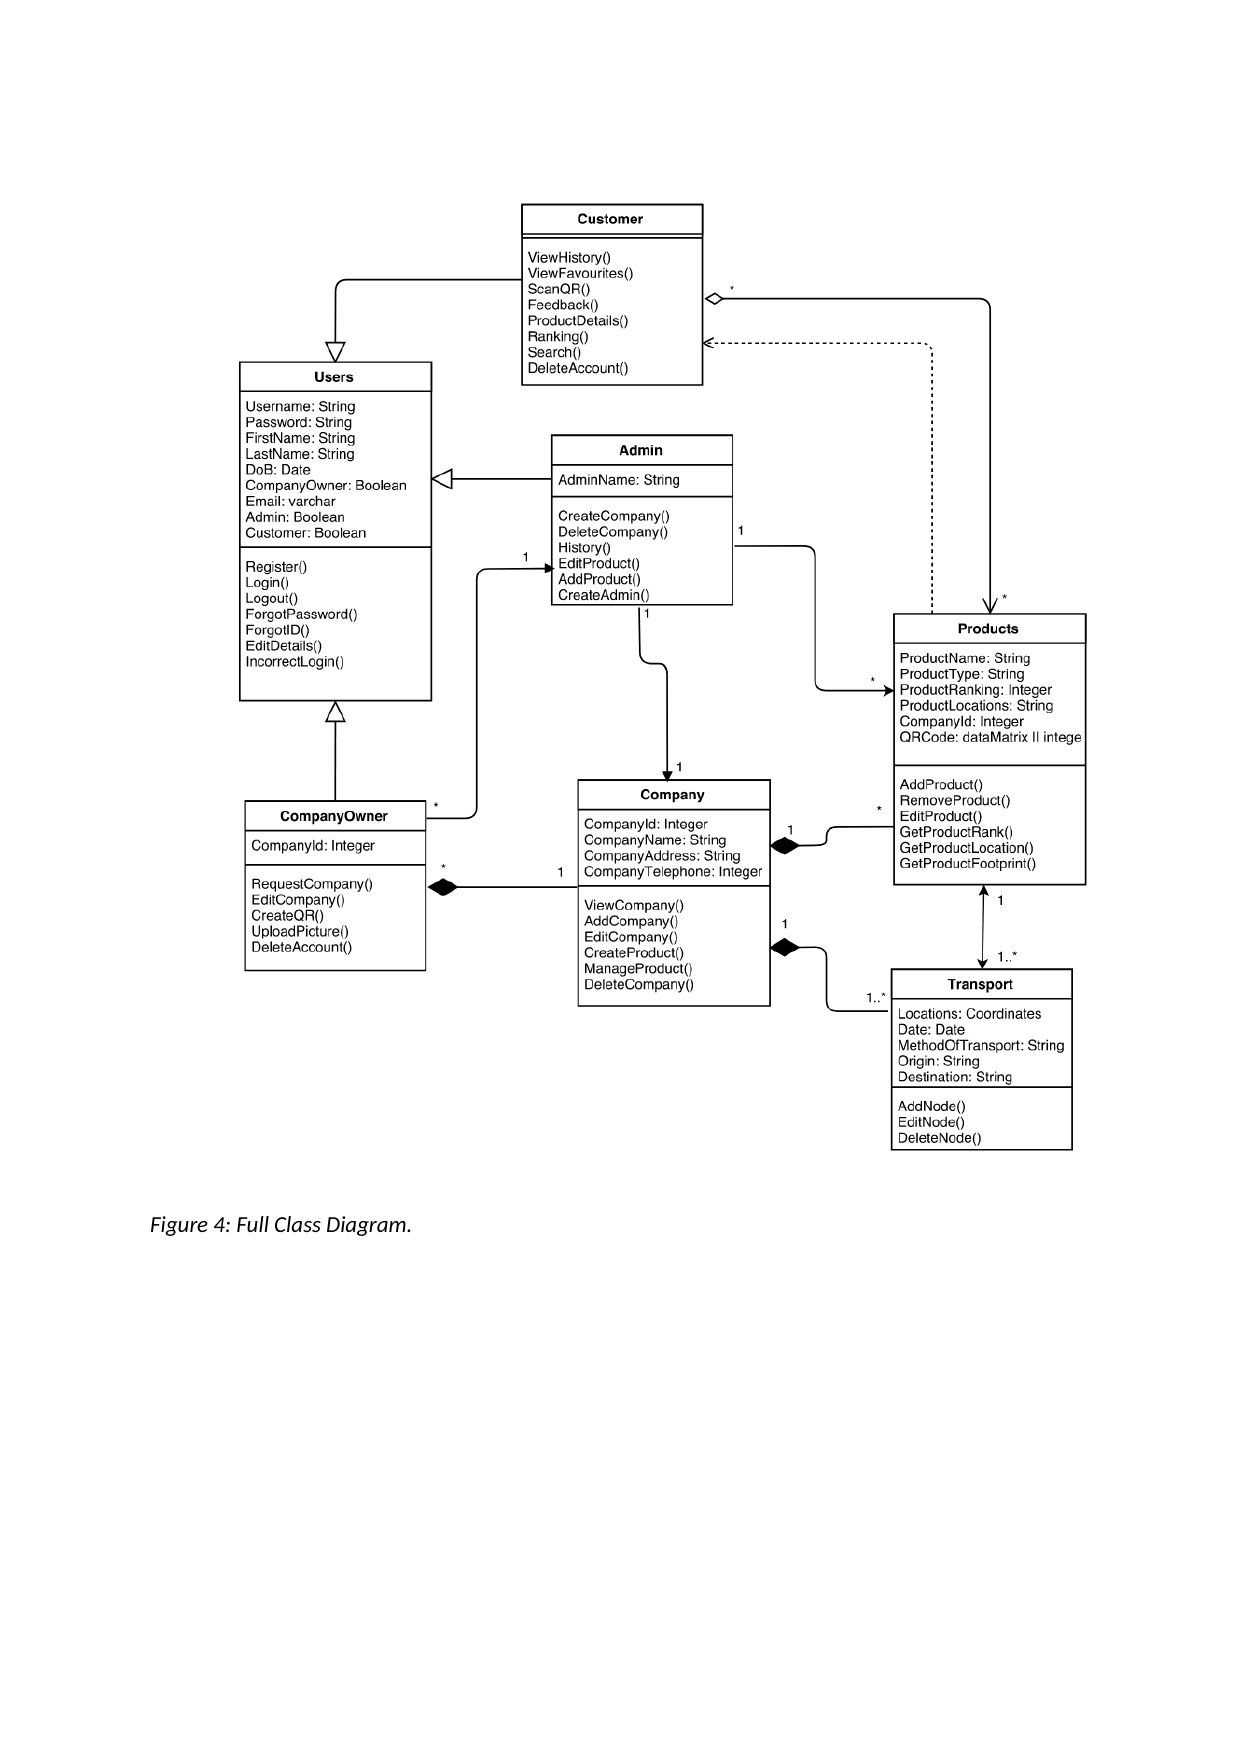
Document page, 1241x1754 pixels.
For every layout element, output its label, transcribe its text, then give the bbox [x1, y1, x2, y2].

text Figure 4: Full Class Diagram. [150, 1211, 1090, 1239]
picture [150, 150, 1132, 1192]
